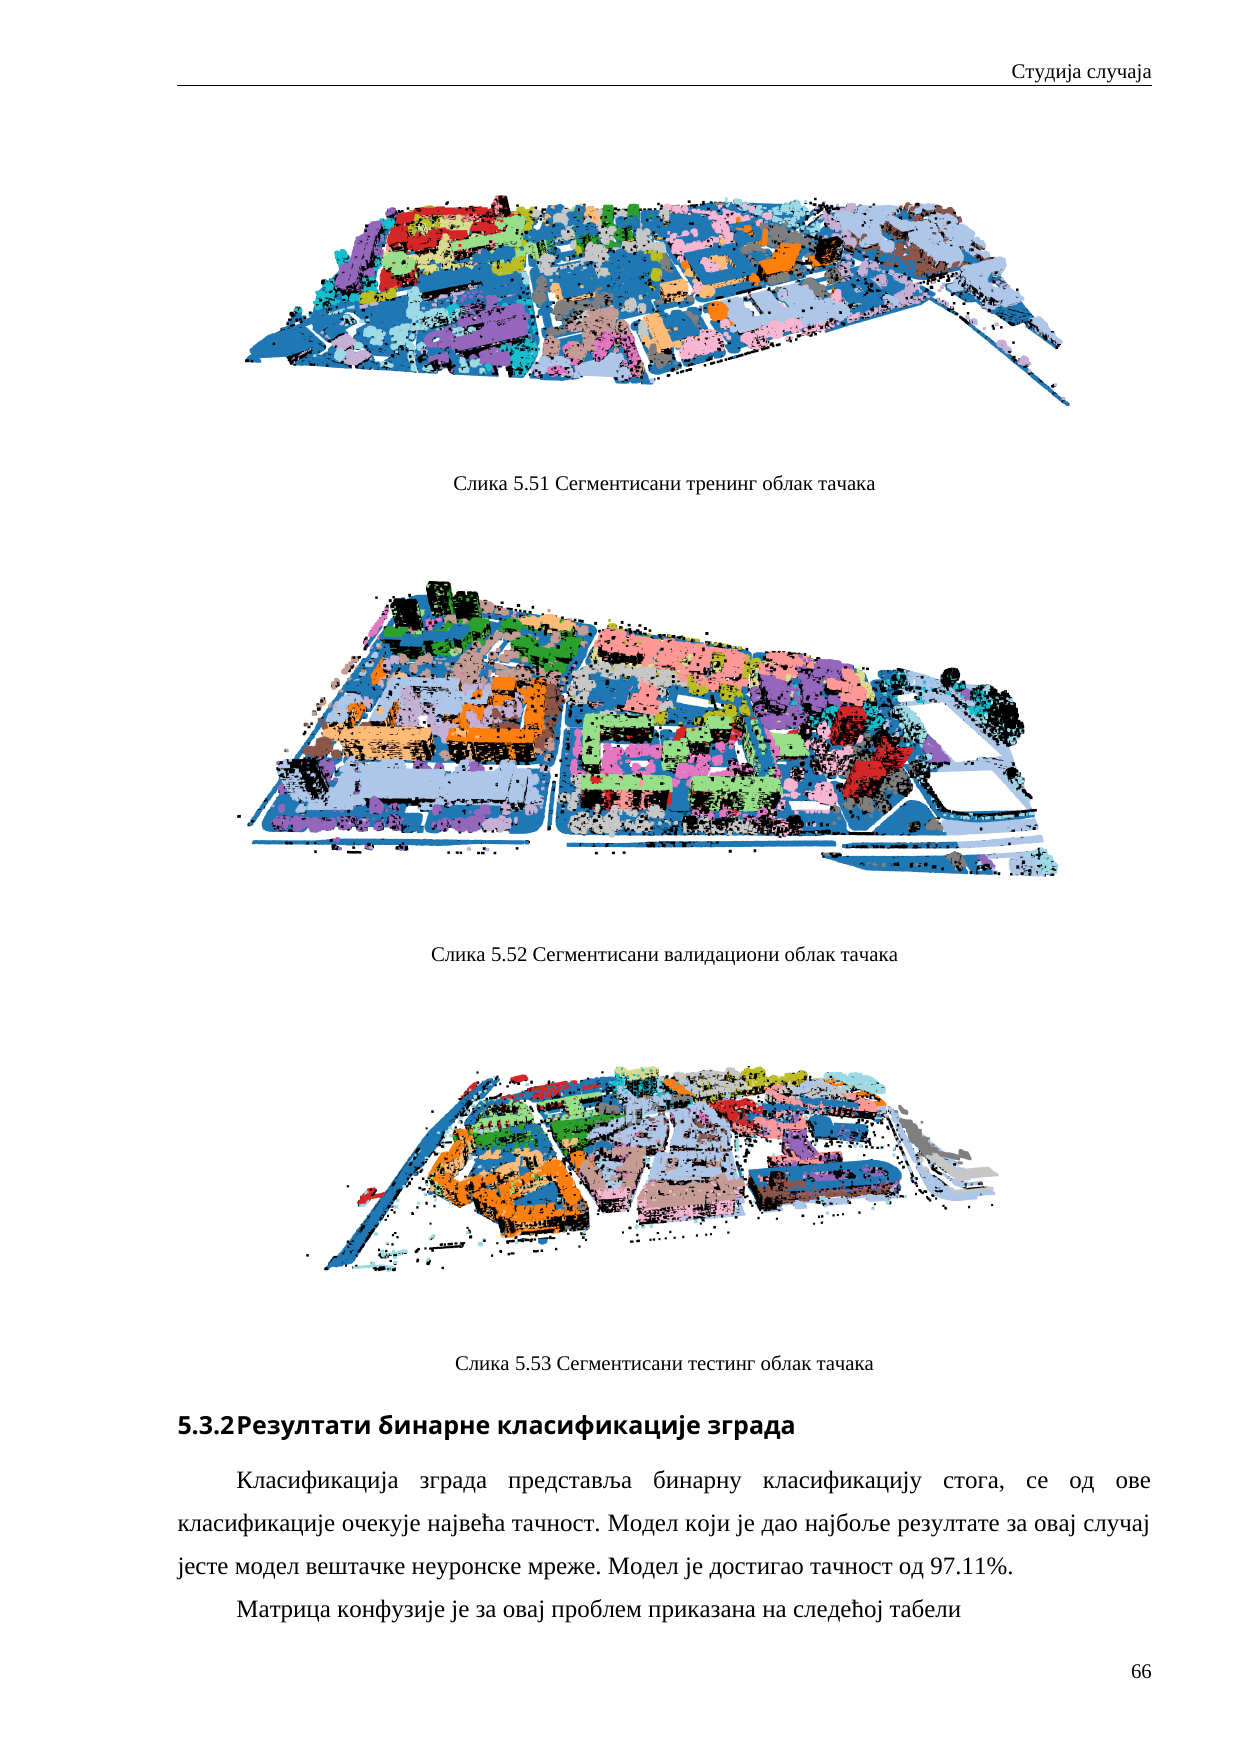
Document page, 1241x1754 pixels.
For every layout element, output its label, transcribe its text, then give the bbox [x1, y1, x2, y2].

picture [244, 990, 1085, 1324]
subtitle Резултати бинарне класификације зграда [177, 1407, 1152, 1442]
picture [197, 118, 1131, 444]
picture [236, 519, 1078, 916]
text Класификација зграда представља бинарну класификацију стога, се од ове класификације очекује највећа тачност. Модел који је дао најбоље резултате за овај случај јесте модел вештачке неуронске мреже. Модел је достигао тачност од 97.11%. [177, 1465, 1152, 1580]
text Матрица конфузије је за овај проблем приказана на следећој табели [177, 1594, 1152, 1623]
